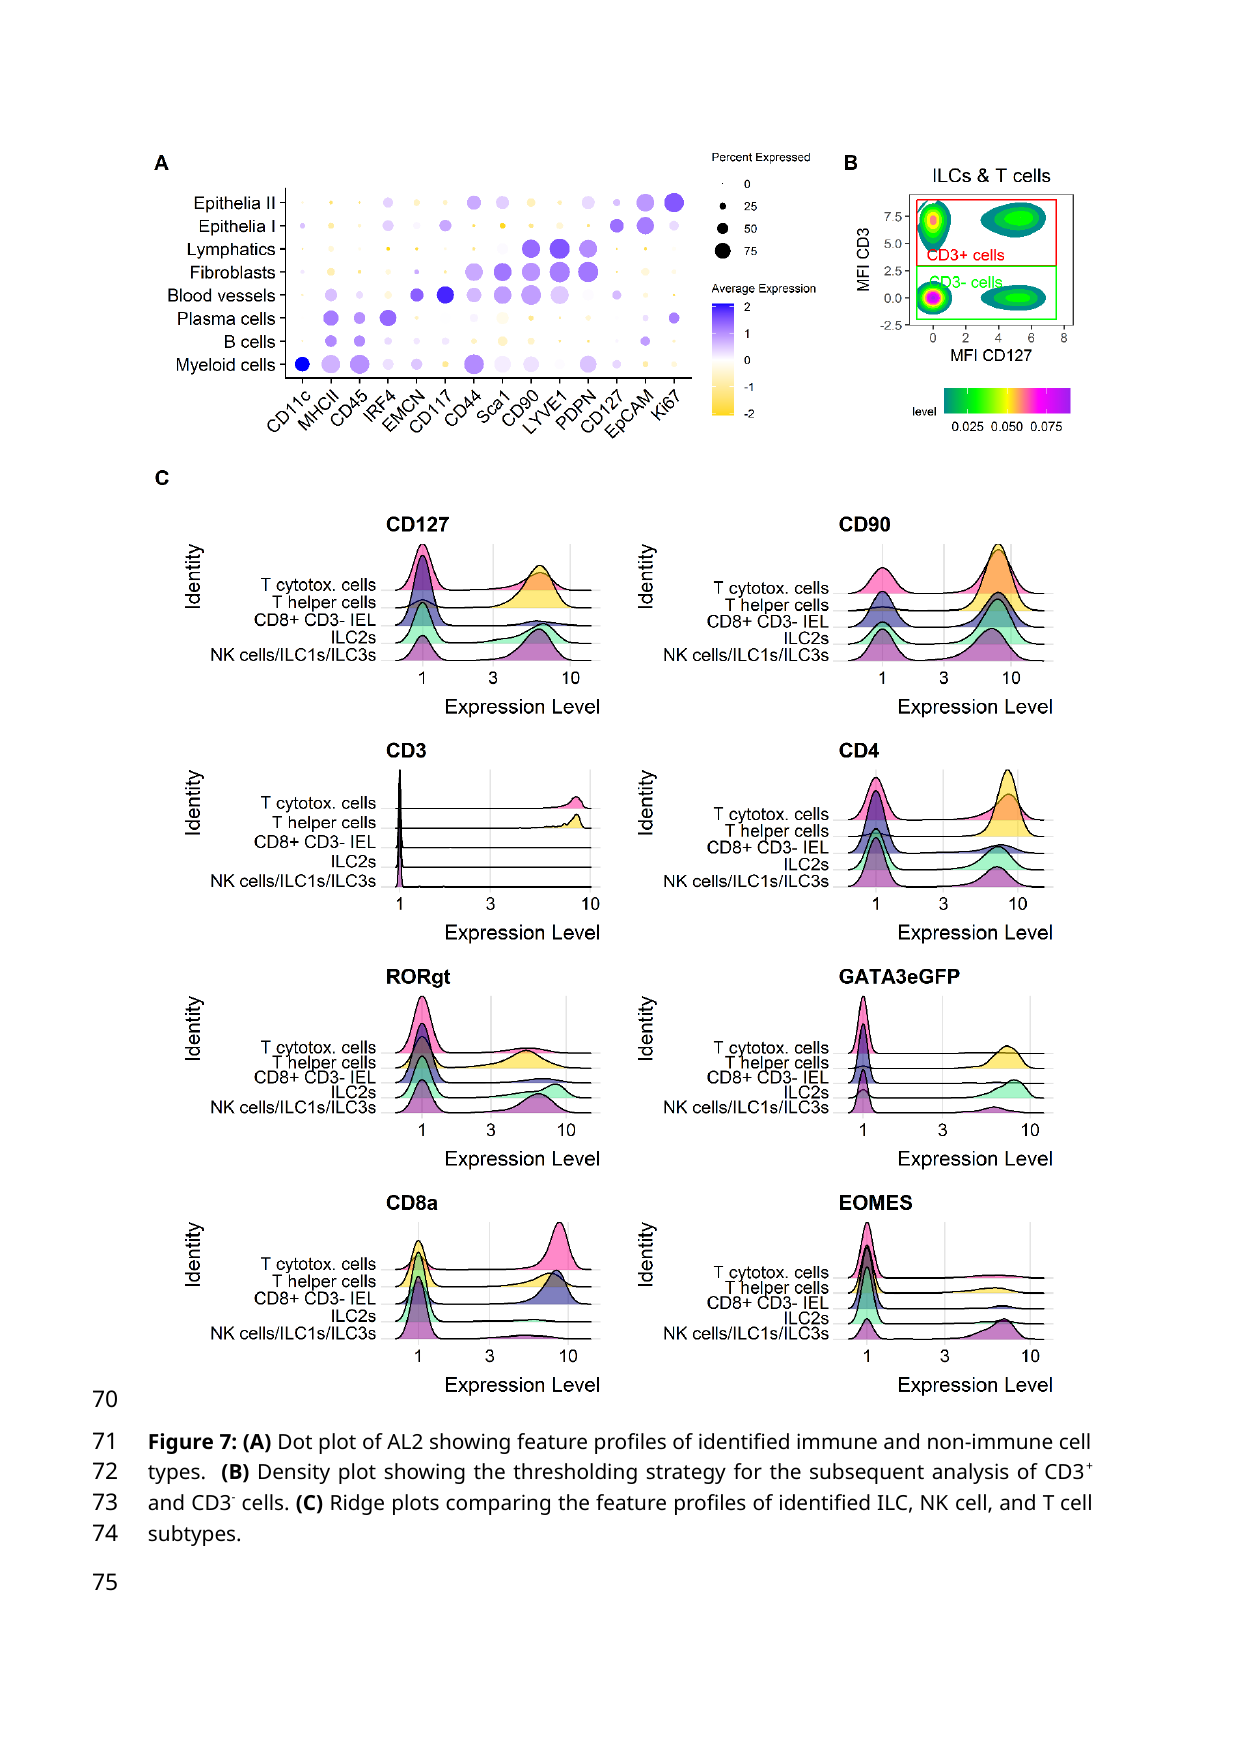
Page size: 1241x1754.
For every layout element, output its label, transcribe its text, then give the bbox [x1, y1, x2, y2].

picture [147, 147, 1094, 1408]
text Figure 7: (A) Dot plot of AL2 showing feature profiles of identified immune and non-immune cell types. (B) Density plot showing the thresholding strategy for the subsequent analysis of CD3+ and CD3- cells. (C) Ridge plots comparing the feature profiles of identified ILC, NK cell, and T cell subtypes. [148, 1427, 1093, 1547]
